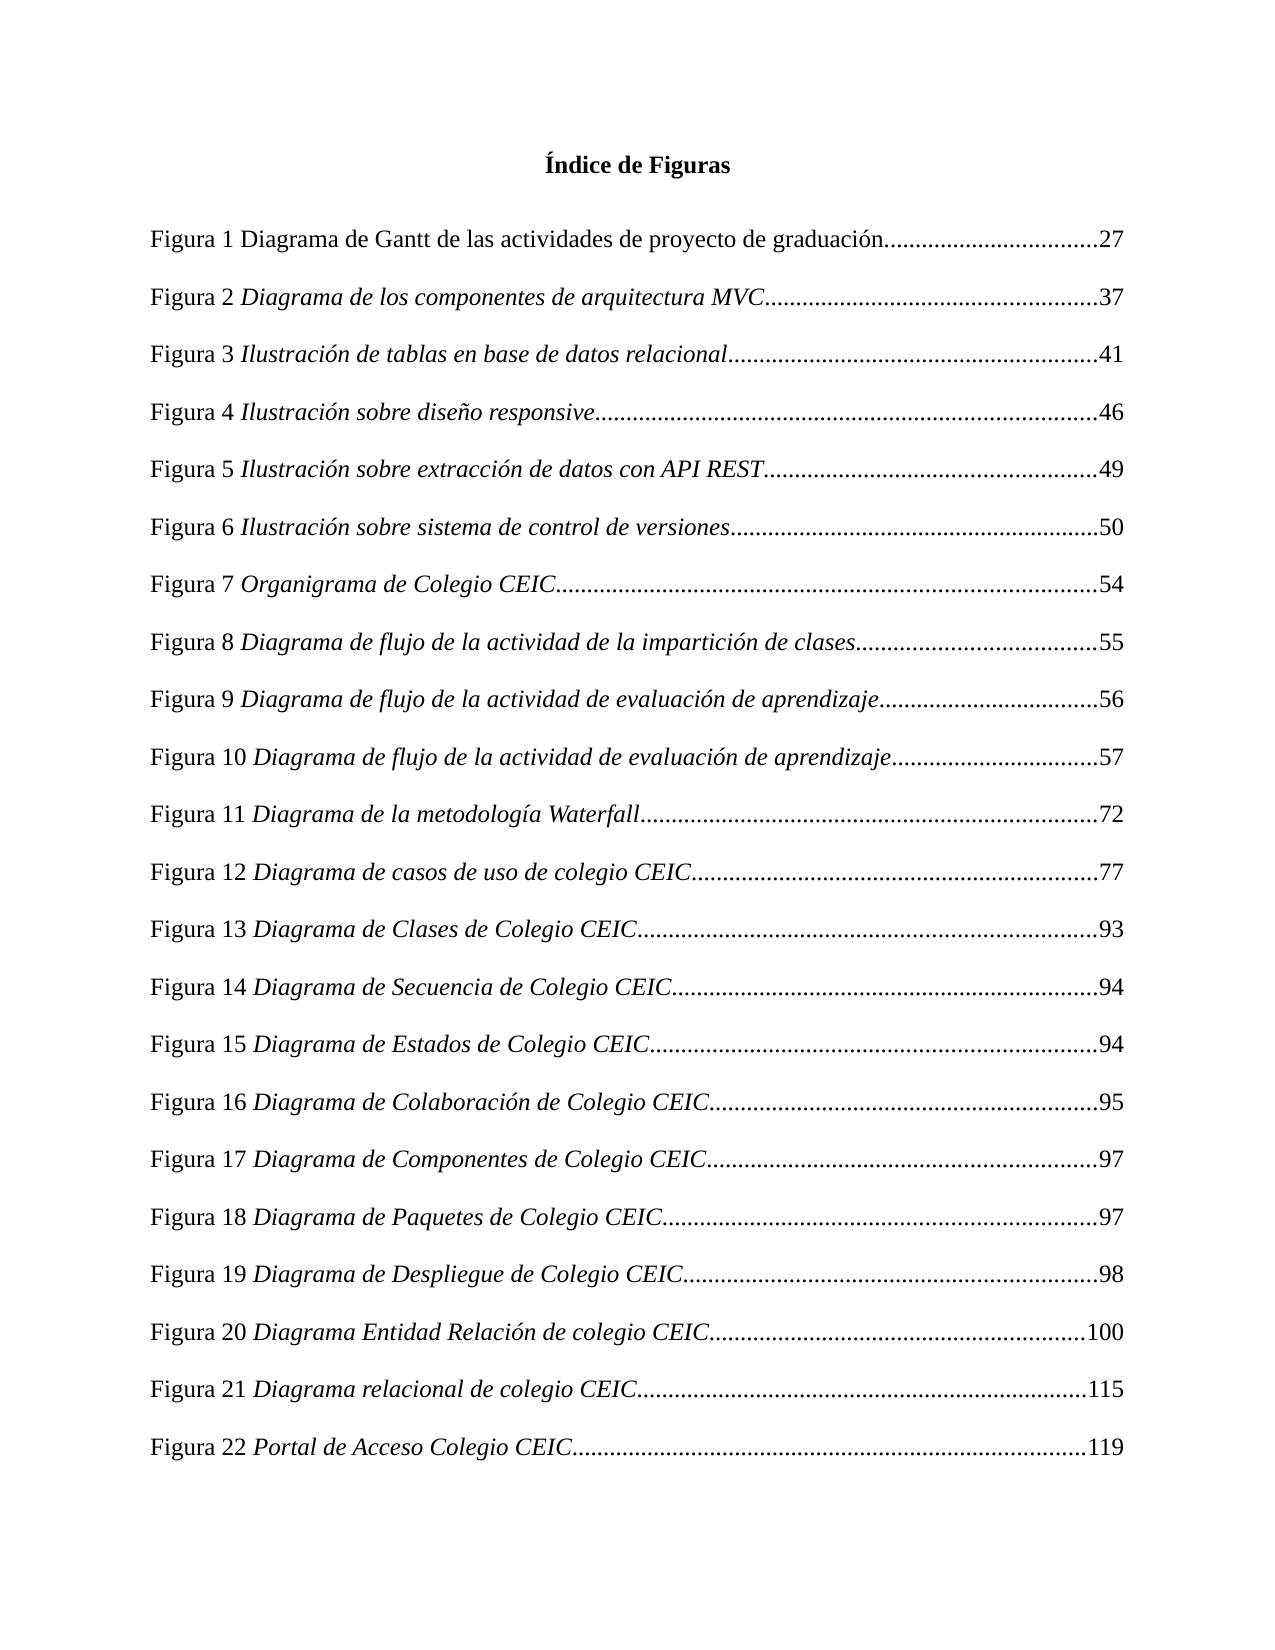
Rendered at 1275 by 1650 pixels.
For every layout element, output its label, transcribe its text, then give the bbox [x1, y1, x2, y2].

text Figura 8 Diagrama de flujo de la actividad de la impartición de clases 55 [150, 627, 1125, 655]
text Figura 9 Diagrama de flujo de la actividad de evaluación de aprendizaje 56 [150, 684, 1125, 713]
text Figura 16 Diagrama de Colaboración de Colegio CEIC 95 [150, 1087, 1125, 1115]
text Figura 10 Diagrama de flujo de la actividad de evaluación de aprendizaje 57 [150, 742, 1125, 770]
text Figura 18 Diagrama de Paquetes de Colegio CEIC 97 [150, 1202, 1125, 1230]
text Figura 6 Ilustración sobre sistema de control de versiones 50 [150, 512, 1125, 540]
text Figura 19 Diagrama de Despliegue de Colegio CEIC 98 [150, 1259, 1125, 1288]
text Índice de Figuras [150, 150, 1125, 179]
text Figura 3 Ilustración de tablas en base de datos relacional 41 [150, 339, 1125, 368]
text Figura 2 Diagrama de los componentes de arquitectura MVC 37 [150, 282, 1125, 310]
text Figura 5 Ilustración sobre extracción de datos con API REST 49 [150, 454, 1125, 483]
text Figura 13 Diagrama de Clases de Colegio CEIC 93 [150, 914, 1125, 943]
text Figura 12 Diagrama de casos de uso de colegio CEIC 77 [150, 857, 1125, 885]
text Figura 7 Organigrama de Colegio CEIC 54 [150, 569, 1125, 598]
text Figura 4 Ilustración sobre diseño responsive 46 [150, 397, 1125, 425]
text Figura 1 Diagrama de Gantt de las actividades de proyecto de graduación. 27 [150, 224, 1125, 253]
text Figura 17 Diagrama de Componentes de Colegio CEIC 97 [150, 1144, 1125, 1173]
text Figura 22 Portal de Acceso Colegio CEIC 119 [150, 1432, 1125, 1460]
text Figura 20 Diagrama Entidad Relación de colegio CEIC 100 [150, 1317, 1125, 1345]
text Figura 14 Diagrama de Secuencia de Colegio CEIC 94 [150, 972, 1125, 1000]
text Figura 21 Diagrama relacional de colegio CEIC 115 [150, 1374, 1125, 1403]
text Figura 15 Diagrama de Estados de Colegio CEIC 94 [150, 1029, 1125, 1058]
text Figura 11 Diagrama de la metodología Waterfall 72 [150, 799, 1125, 828]
